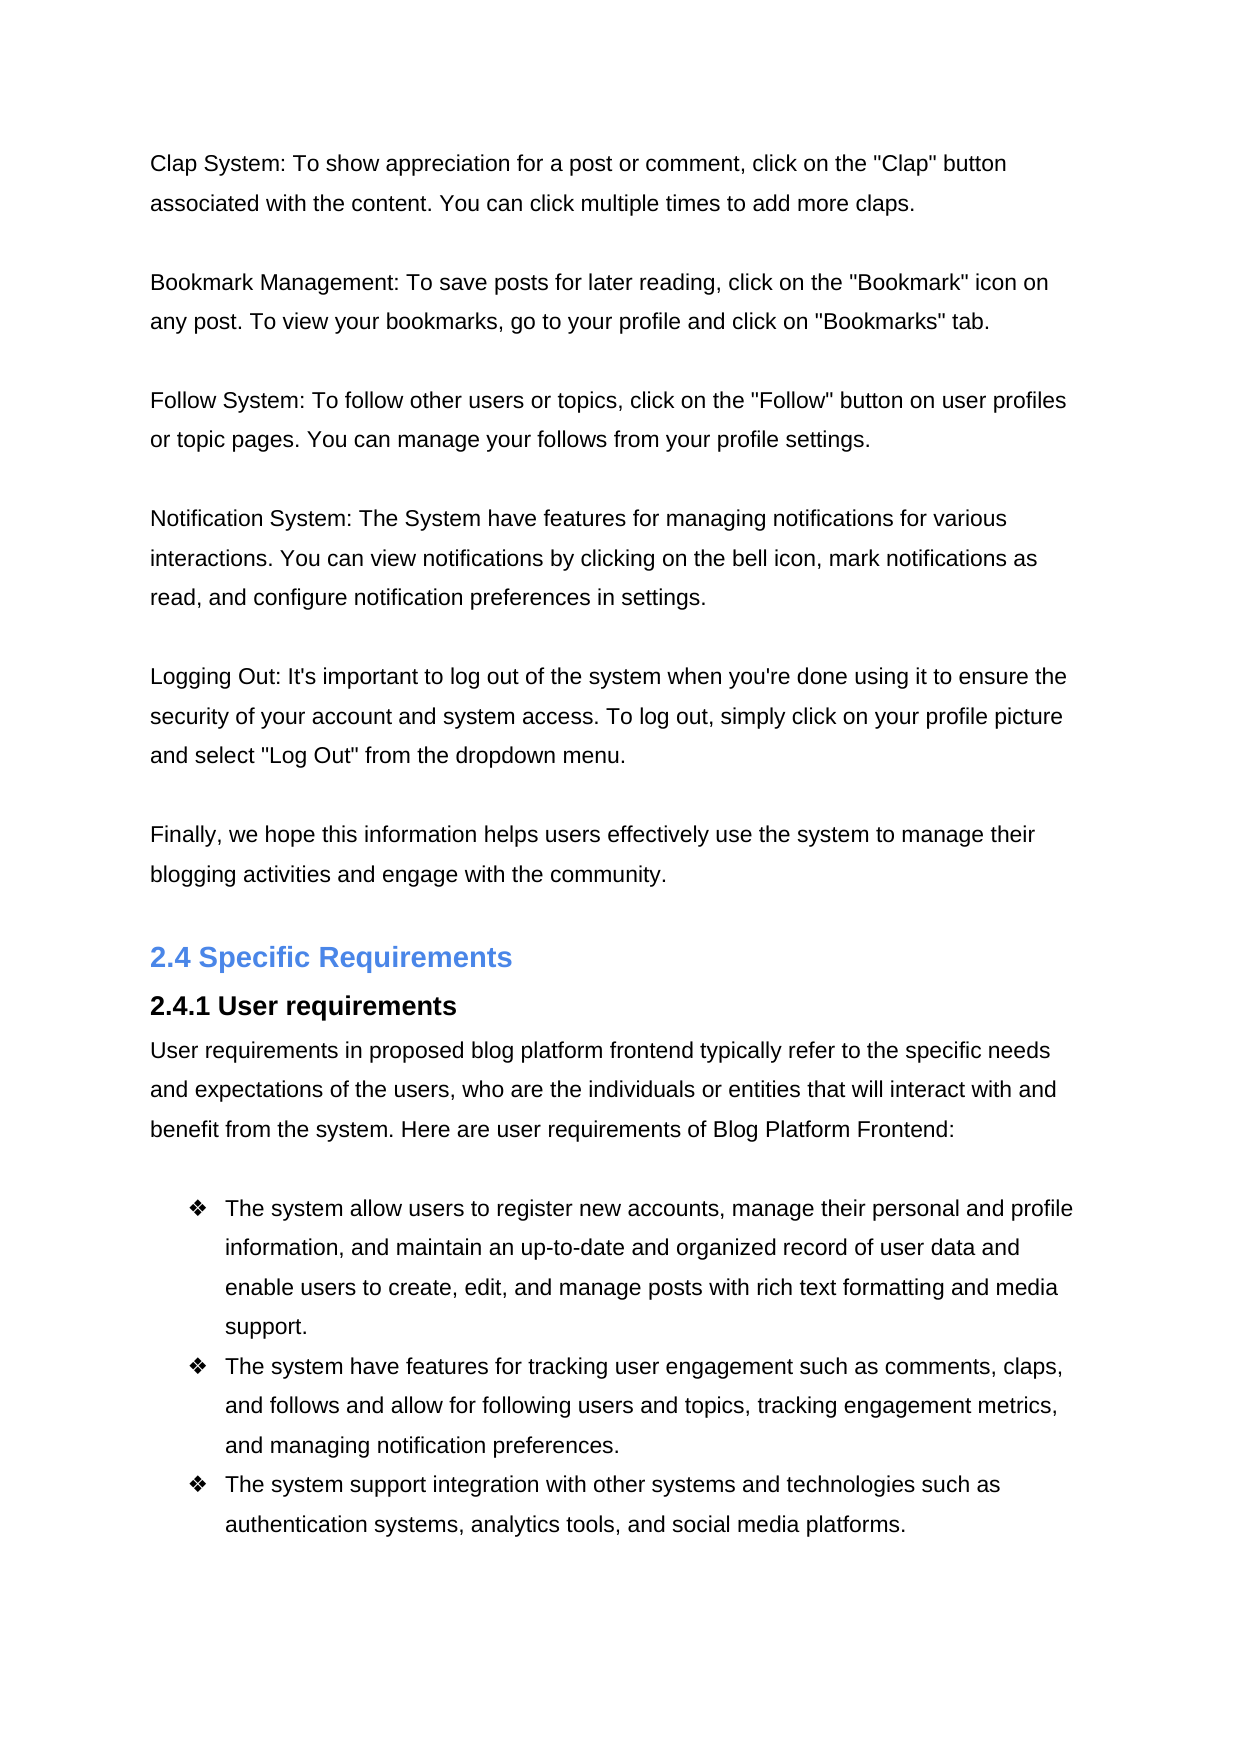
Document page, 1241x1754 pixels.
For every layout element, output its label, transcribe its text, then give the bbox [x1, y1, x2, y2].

text Follow System: To follow other users or topics, click on the "Follow" button on user profiles or topic pages. You can manage your follows from your profile settings. [150, 387, 1090, 453]
text 2.4 Specific Requirements [150, 939, 1090, 973]
list The system support integration with other systems and technologies such as authentication systems, analytics tools, and social media platforms. [187, 1471, 1090, 1537]
text 2.4.1 User requirements [150, 990, 1090, 1021]
list The system have features for tracking user engagement such as comments, claps, and follows and allow for following users and topics, tracking engagement metrics, and managing notification preferences. [187, 1353, 1090, 1458]
text User requirements in proposed blog platform frontend typically refer to the specific needs and expectations of the users, who are the individuals or entities that will interact with and benefit from the system. Here are user requirements of Blog Platform Frontend: [150, 1037, 1090, 1142]
list The system allow users to register new accounts, manage their personal and profile information, and maintain an up-to-date and organized record of user data and enable users to create, edit, and manage posts with rich text formatting and media support. [187, 1195, 1090, 1339]
text Logging Out: It's important to log out of the system when you're done using it to ensure the security of your account and system access. To log out, simply click on your profile picture and select "Log Out" from the dropdown menu. [150, 663, 1090, 768]
text Finally, we hope this information helps users effectively use the system to manage their blogging activities and engage with the community. [150, 821, 1090, 887]
text Notification System: The System have features for managing notifications for various interactions. You can view notifications by clicking on the bell icon, mark notifications as read, and configure notification preferences in settings. [150, 505, 1090, 611]
text Clap System: To show appreciation for a post or comment, click on the "Clap" button associated with the content. You can click multiple times to add more claps. [150, 150, 1090, 216]
text Bookmark Management: To save posts for later reading, click on the "Bookmark" icon on any post. To view your bookmarks, go to your profile and click on "Bookmarks" tab. [150, 268, 1090, 334]
